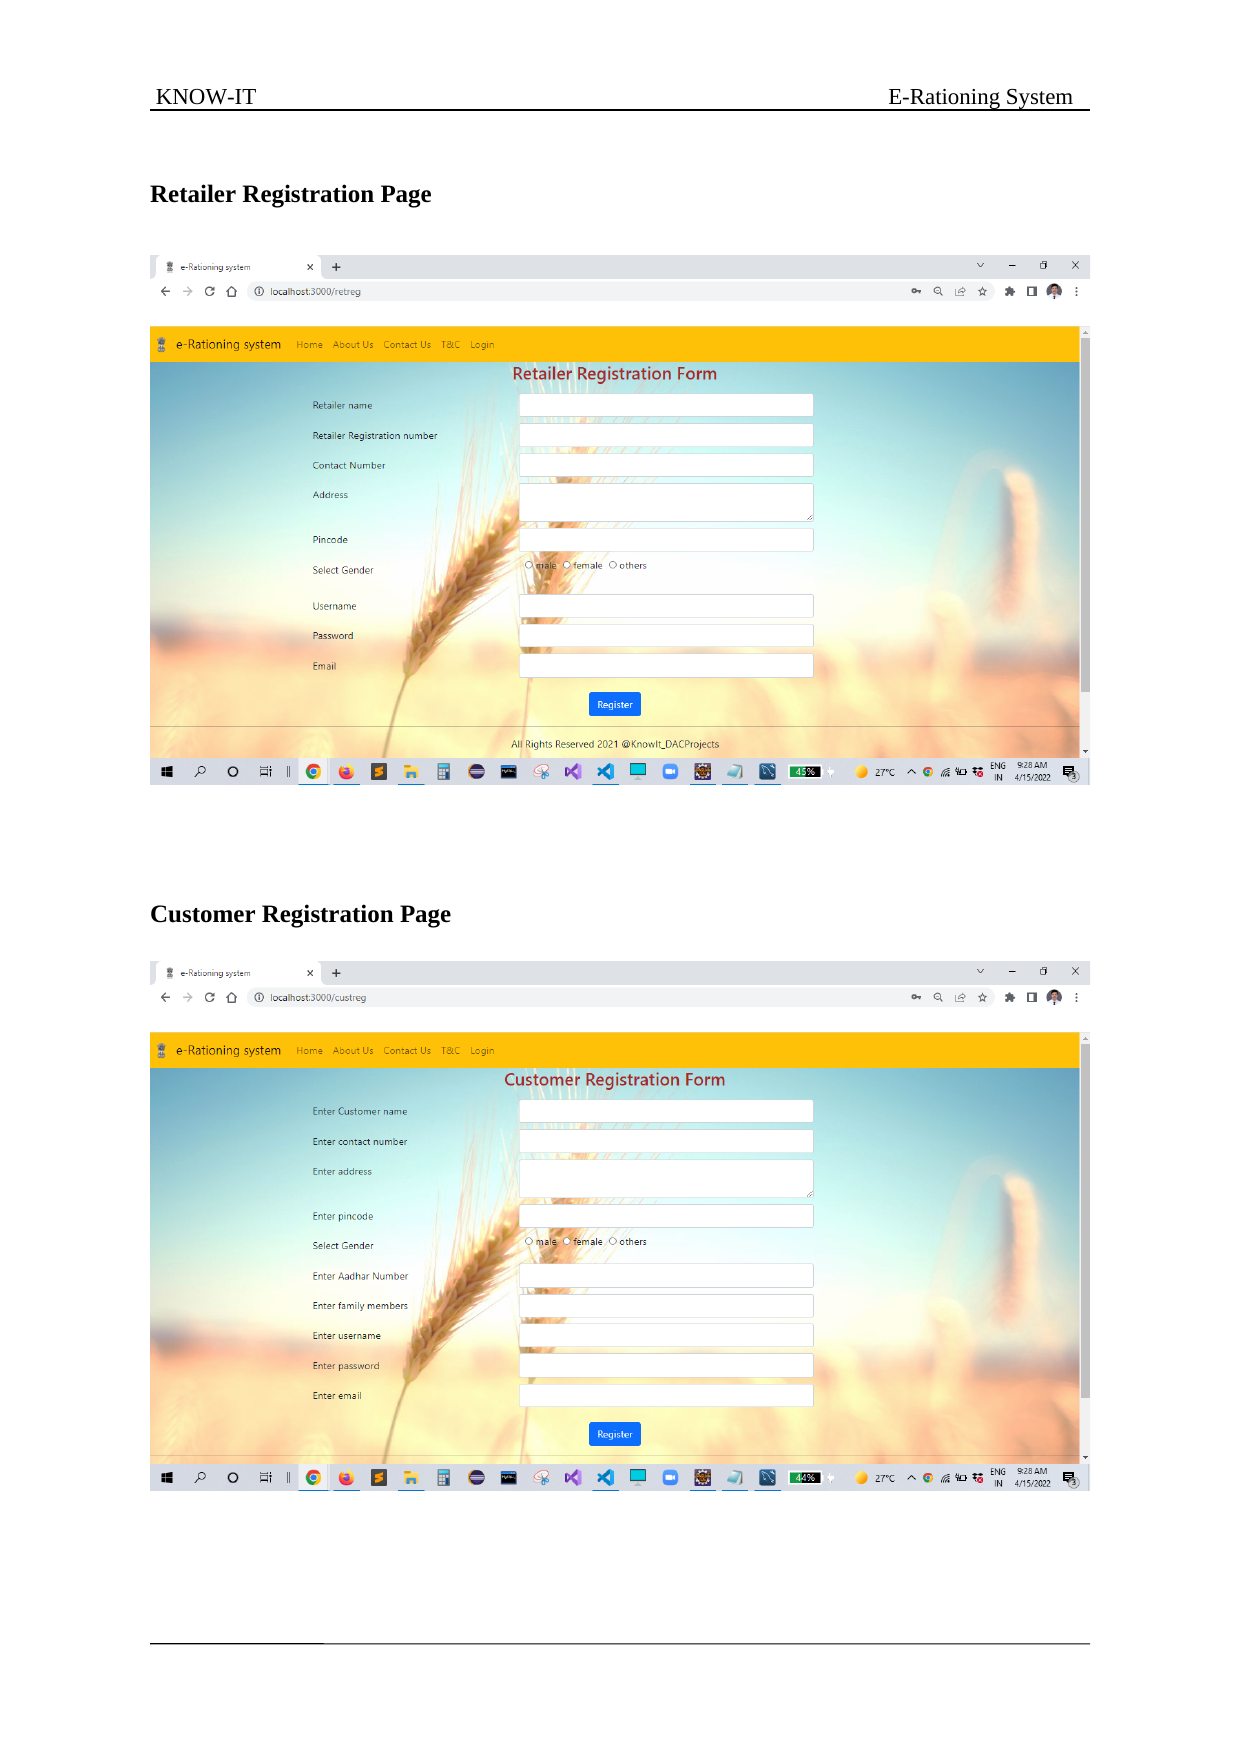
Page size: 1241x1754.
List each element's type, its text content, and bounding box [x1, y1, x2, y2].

picture [150, 961, 1091, 1491]
text Retailer Registration Page [150, 179, 1090, 207]
text Customer Registration Page [150, 899, 1090, 928]
picture [150, 255, 1091, 785]
